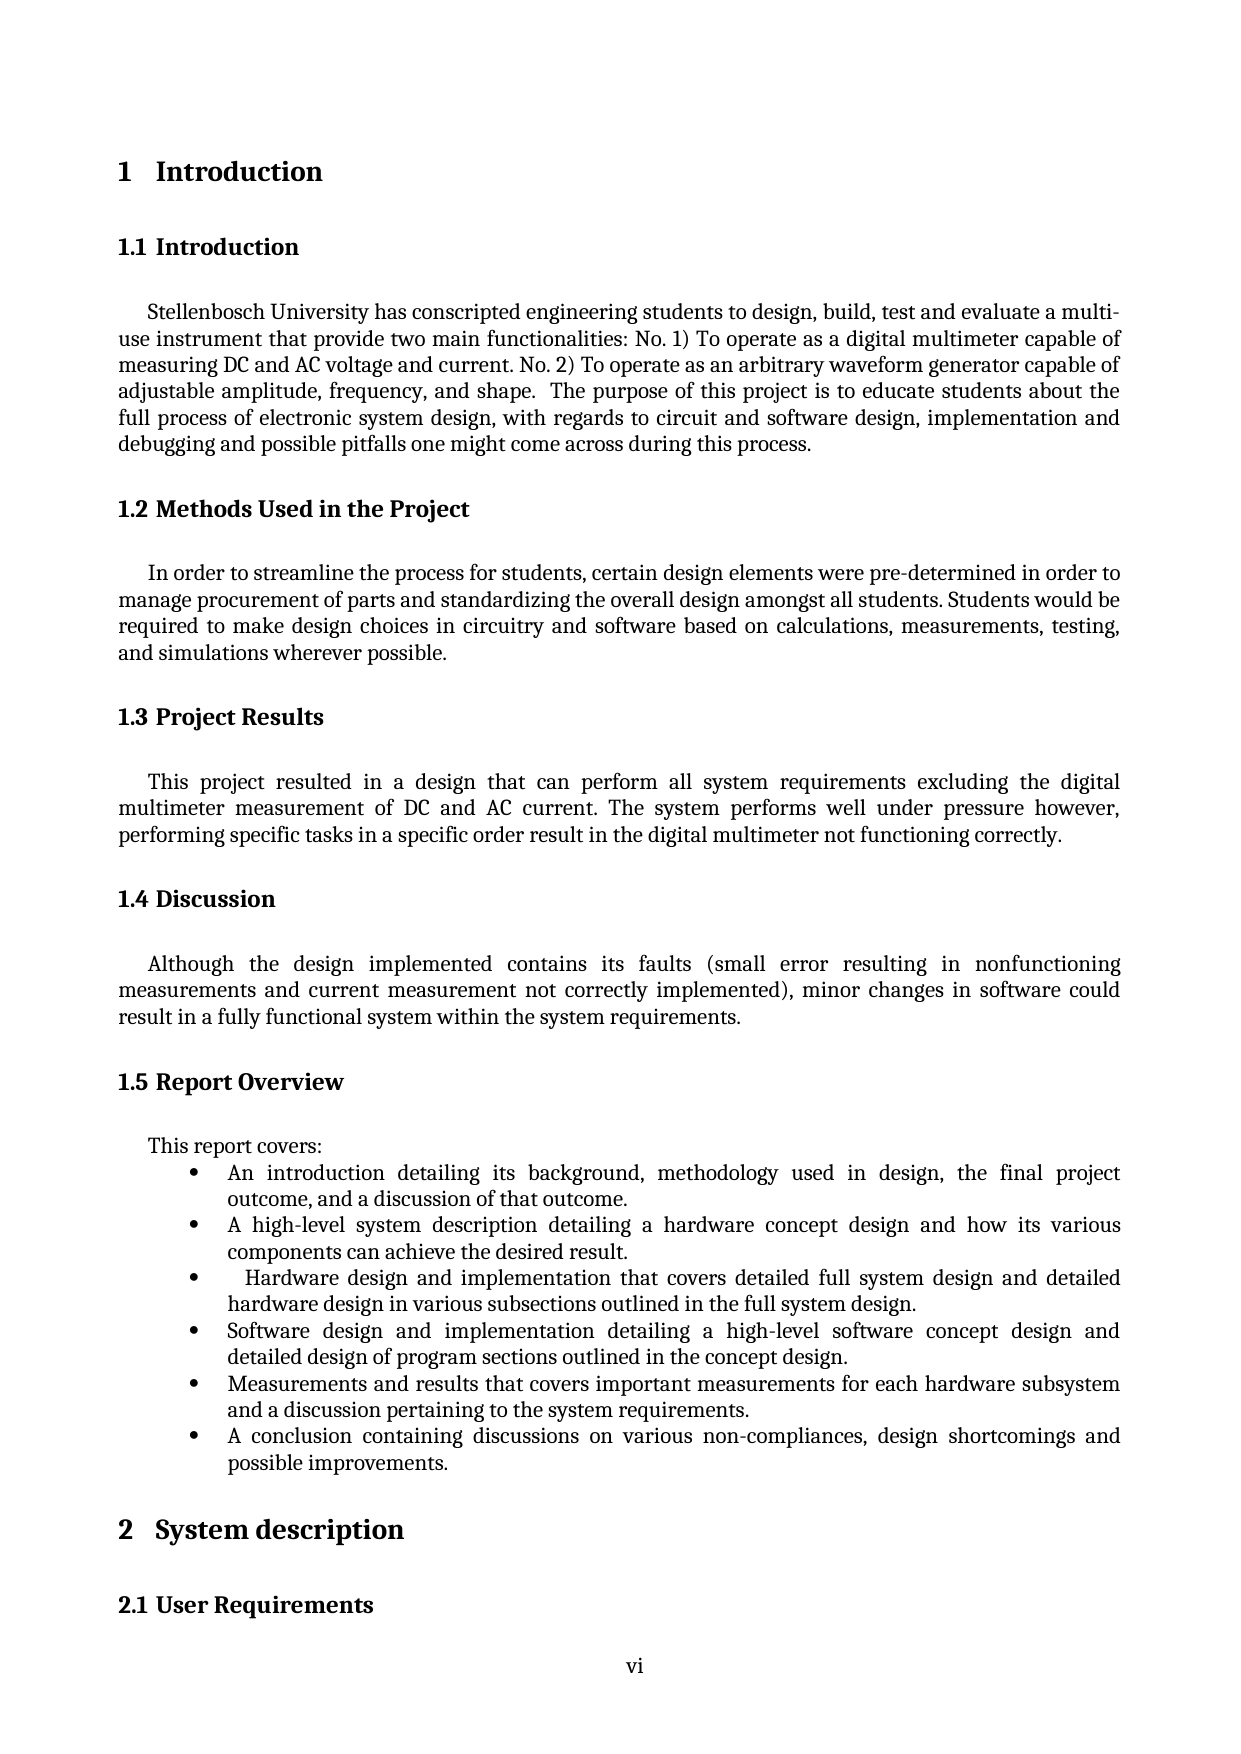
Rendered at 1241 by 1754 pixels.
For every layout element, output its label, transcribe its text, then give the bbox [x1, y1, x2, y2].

subtitle Report Overview [118, 1067, 1122, 1096]
list Hardware design and implementation that covers detailed full system design and detailed hardware design in various subsections outlined in the full system design. [190, 1265, 1122, 1318]
subtitle Discussion [118, 885, 1122, 914]
list Measurements and results that covers important measurements for each hardware subsystem and a discussion pertaining to the system requirements. [190, 1370, 1122, 1423]
subtitle Introduction [118, 156, 1122, 189]
subtitle User Requirements [118, 1591, 1122, 1620]
text Although the design implemented contains its faults (small error resulting in nonfunctioning measurements and current measurement not correctly implemented), minor changes in software could result in a fully functional system within the system requirements. [118, 951, 1122, 1030]
subtitle Methods Used in the Project [118, 494, 1122, 523]
text This project resulted in a design that can perform all system requirements excluding the digital multimeter measurement of DC and AC current. The system performs well under pressure however, performing specific tasks in a specific order result in the digital multimeter not functioning correctly. [118, 769, 1122, 848]
list Software design and implementation detailing a high-level software concept design and detailed design of program sections outlined in the concept design. [190, 1318, 1122, 1370]
list An introduction detailing its background, methodology used in design, the final project outcome, and a discussion of that outcome. [190, 1159, 1122, 1212]
text This report covers: [118, 1133, 1122, 1159]
text In order to streamline the process for students, certain design elements were pre-determined in order to manage procurement of parts and standardizing the overall design amongst all students. Students would be required to make design choices in circuitry and software based on calculations, measurements, testing, and simulations wherever possible. [118, 560, 1122, 666]
subtitle System description [118, 1513, 1122, 1547]
subtitle Introduction [118, 233, 1122, 262]
list A conclusion containing discussions on various non-compliances, design shortcomings and possible improvements. [190, 1423, 1122, 1476]
subtitle Project Results [118, 703, 1122, 732]
text Stellenbosch University has conscripted engineering students to design, build, test and evaluate a multi-use instrument that provide two main functionalities: No. 1) To operate as a digital multimeter capable of measuring DC and AC voltage and current. No. 2) To operate as an arbitrary waveform generator capable of adjustable amplitude, frequency, and shape. The purpose of this project is to educate students about the full process of electronic system design, with regards to circuit and software design, implementation and debugging and possible pitfalls one might come across during this process. [118, 299, 1122, 457]
list A high-level system description detailing a hardware concept design and how its various components can achieve the desired result. [190, 1212, 1122, 1265]
